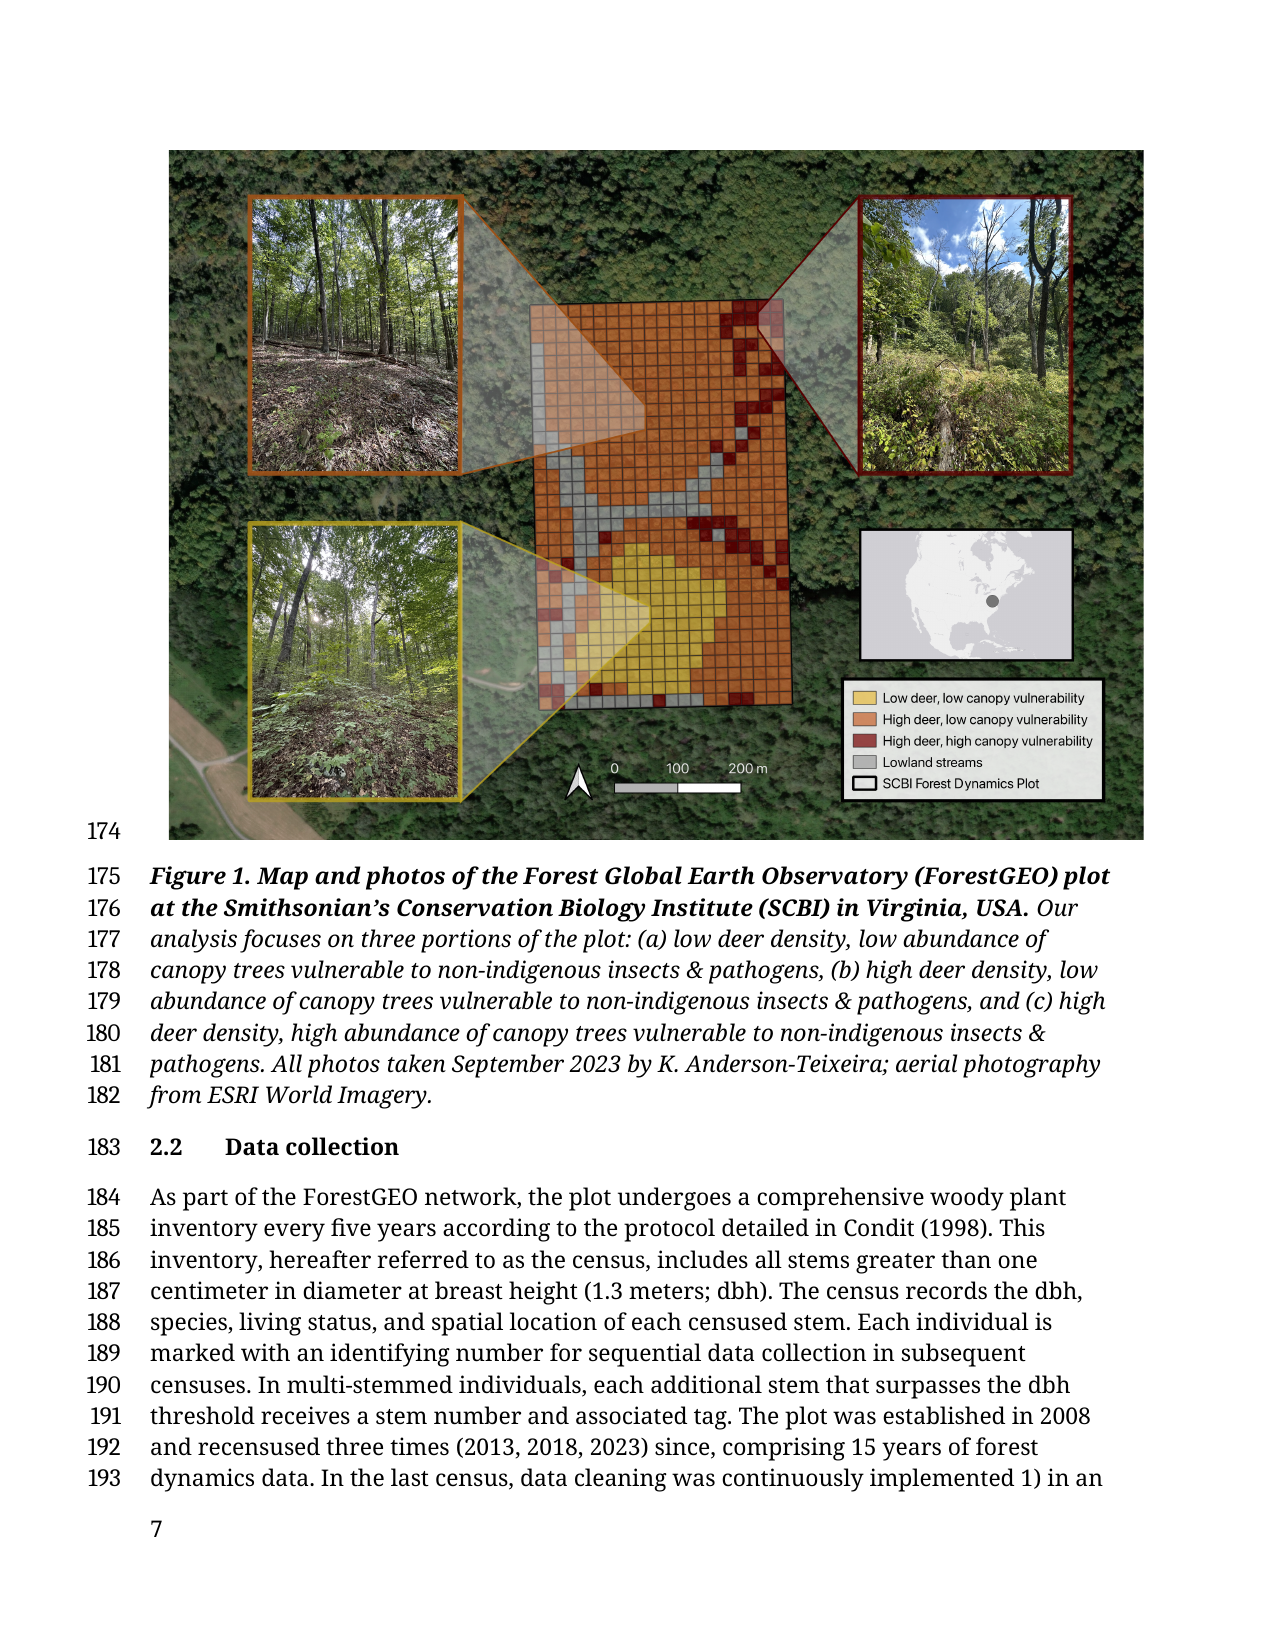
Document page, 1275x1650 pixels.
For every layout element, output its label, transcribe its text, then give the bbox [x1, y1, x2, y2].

picture [168, 150, 1144, 840]
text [150, 1181, 1125, 1494]
text Figure 1. Map and photos of the Forest Global Earth Observatory (ForestGEO) plot at the Smithsonian’s Conservation Biology Institute (SCBI) in Virginia, USA. Our analysis focuses on three portions of the plot: (a) low deer density, low abundance of canopy trees vulnerable to non-indigenous insects & pathogens, (b) high deer density, low abundance of canopy trees vulnerable to non-indigenous insects & pathogens, and (c) high deer density, high abundance of canopy trees vulnerable to non-indigenous insects & pathogens. All photos taken September 2023 by K. Anderson-Teixeira; aerial photography from ESRI World Imagery. [150, 860, 1125, 1110]
subtitle 2.2 Data collection [150, 1131, 1125, 1162]
